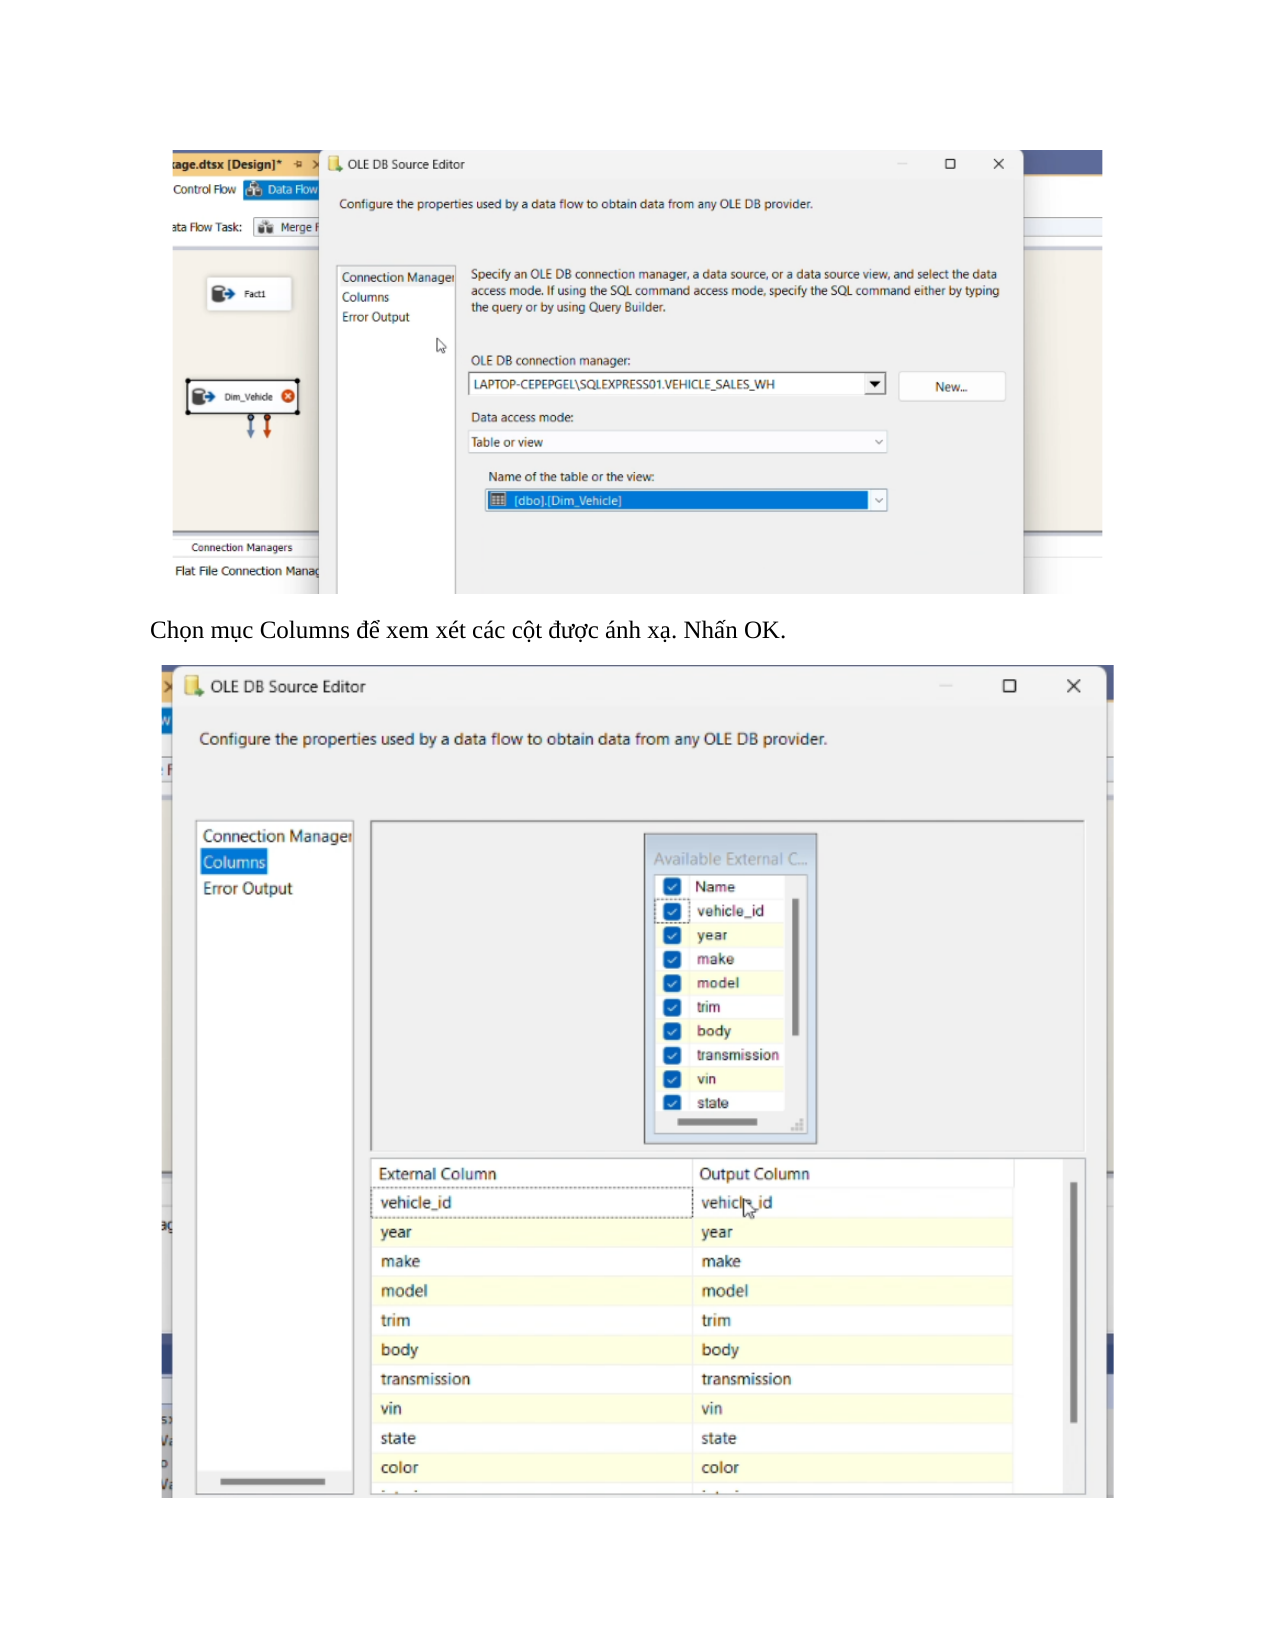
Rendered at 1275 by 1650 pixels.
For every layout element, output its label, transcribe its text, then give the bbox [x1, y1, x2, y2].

picture [172, 150, 1103, 594]
picture [161, 665, 1114, 1498]
text Chọn mục Columns để xem xét các cột được ánh xạ. Nhấn OK. [150, 616, 1125, 644]
